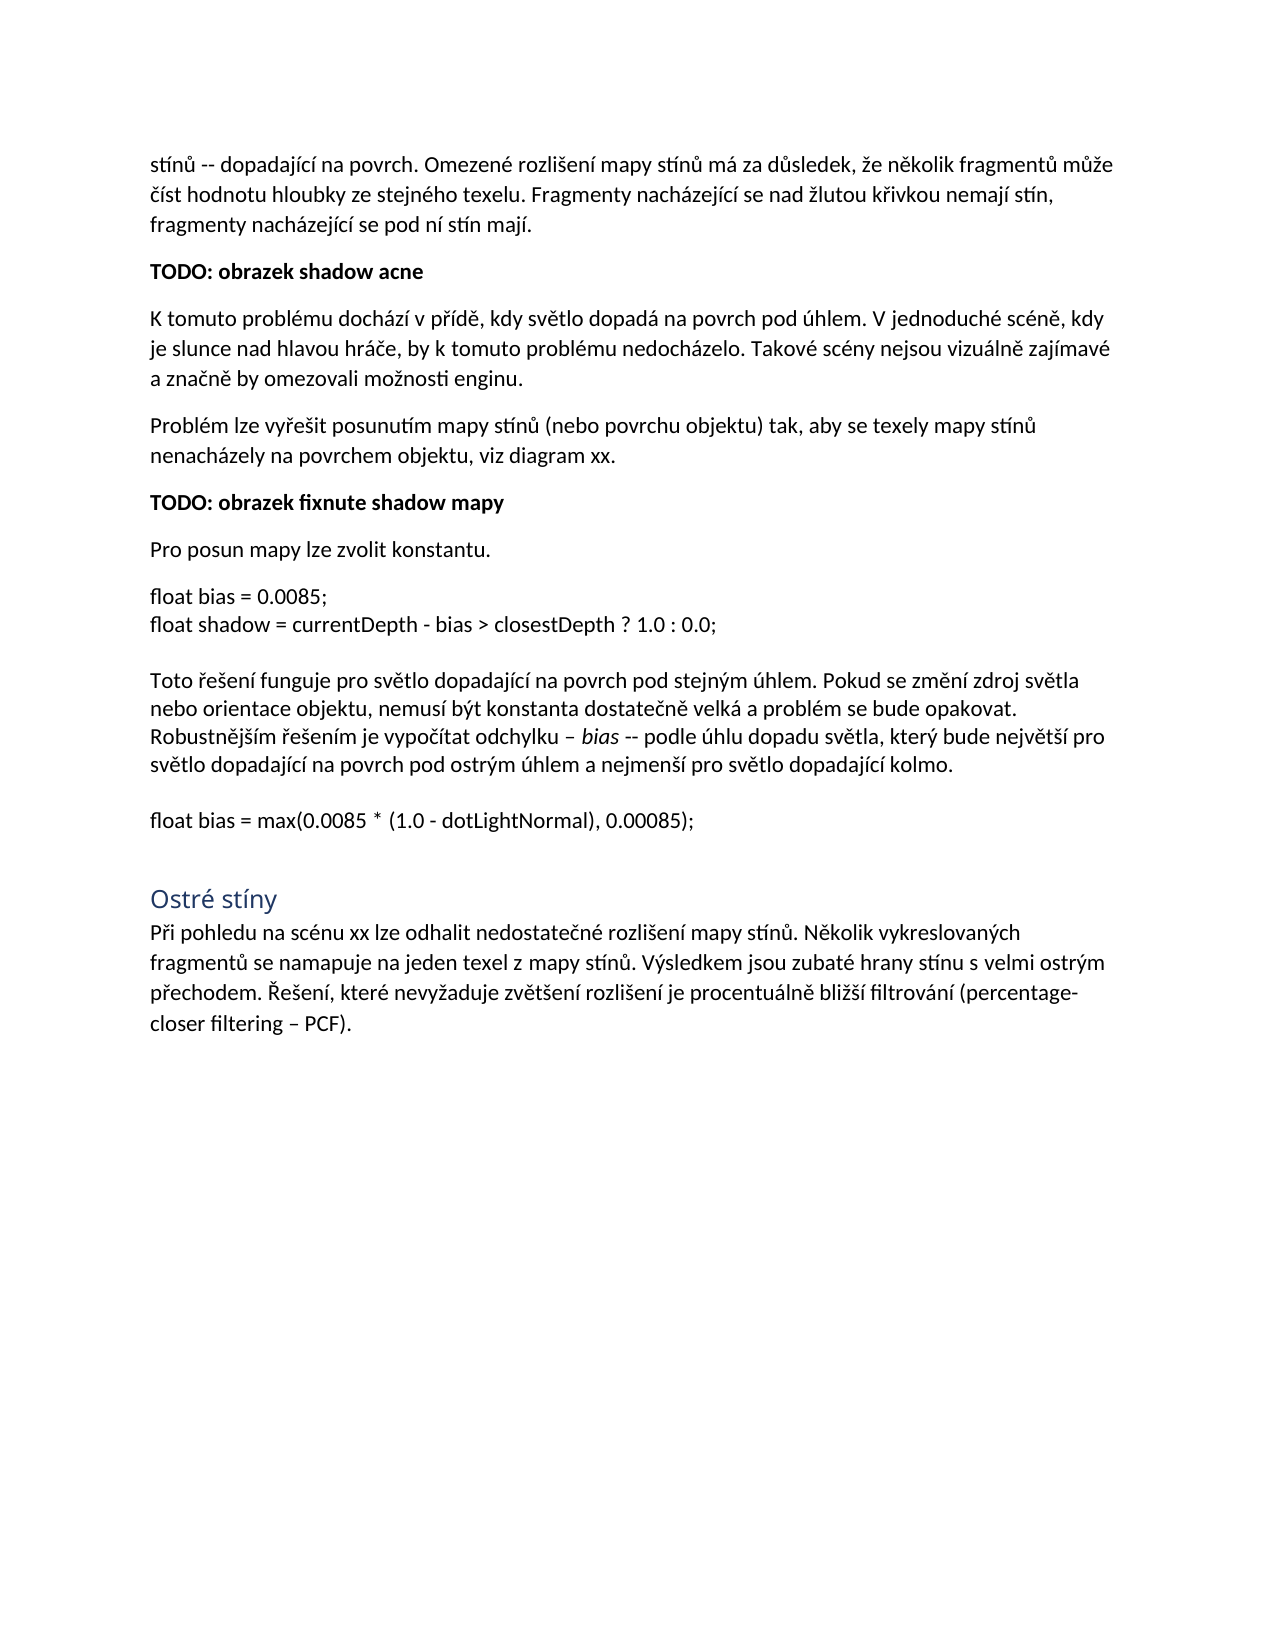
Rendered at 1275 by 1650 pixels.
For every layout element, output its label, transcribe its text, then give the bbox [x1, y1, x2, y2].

text float bias = max(0.0085 * (1.0 - dotLightNormal), 0.00085); [150, 806, 1125, 834]
text Toto řešení funguje pro světlo dopadající na povrch pod stejným úhlem. Pokud se změní zdroj světla nebo orientace objektu, nemusí být konstanta dostatečně velká a problém se bude opakovat. Robustnějším řešením je vypočítat odchylku – bias -- podle úhlu dopadu světla, který bude největší pro světlo dopadající na povrch pod ostrým úhlem a nejmenší pro světlo dopadající kolmo. [150, 666, 1125, 778]
text K tomuto problému dochází v přídě, kdy světlo dopadá na povrch pod úhlem. V jednoduché scéně, kdy je slunce nad hlavou hráče, by k tomuto problému nedocházelo. Takové scény nejsou vizuálně zajímavé a značně by omezovali možnosti enginu. [150, 304, 1125, 393]
subtitle Ostré stíny [150, 881, 1125, 915]
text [150, 150, 1125, 238]
text Pro posun mapy lze zvolit konstantu. [150, 535, 1125, 563]
text float bias = 0.0085; [150, 582, 1125, 610]
text TODO: obrazek fixnute shadow mapy [150, 488, 1125, 517]
text TODO: obrazek shadow acne [150, 257, 1125, 285]
text Při pohledu na scénu xx lze odhalit nedostatečné rozlišení mapy stínů. Několik vykreslovaných fragmentů se namapuje na jeden texel z mapy stínů. Výsledkem jsou zubaté hrany stínu s velmi ostrým přechodem. Řešení, které nevyžaduje zvětšení rozlišení je procentuálně bližší filtrování (percentage-closer filtering – PCF). [150, 918, 1125, 1037]
text float shadow = currentDepth - bias > closestDepth ? 1.0 : 0.0; [150, 610, 1125, 638]
text Problém lze vyřešit posunutím mapy stínů (nebo povrchu objektu) tak, aby se texely mapy stínů nenacházely na povrchem objektu, viz diagram xx. [150, 411, 1125, 470]
